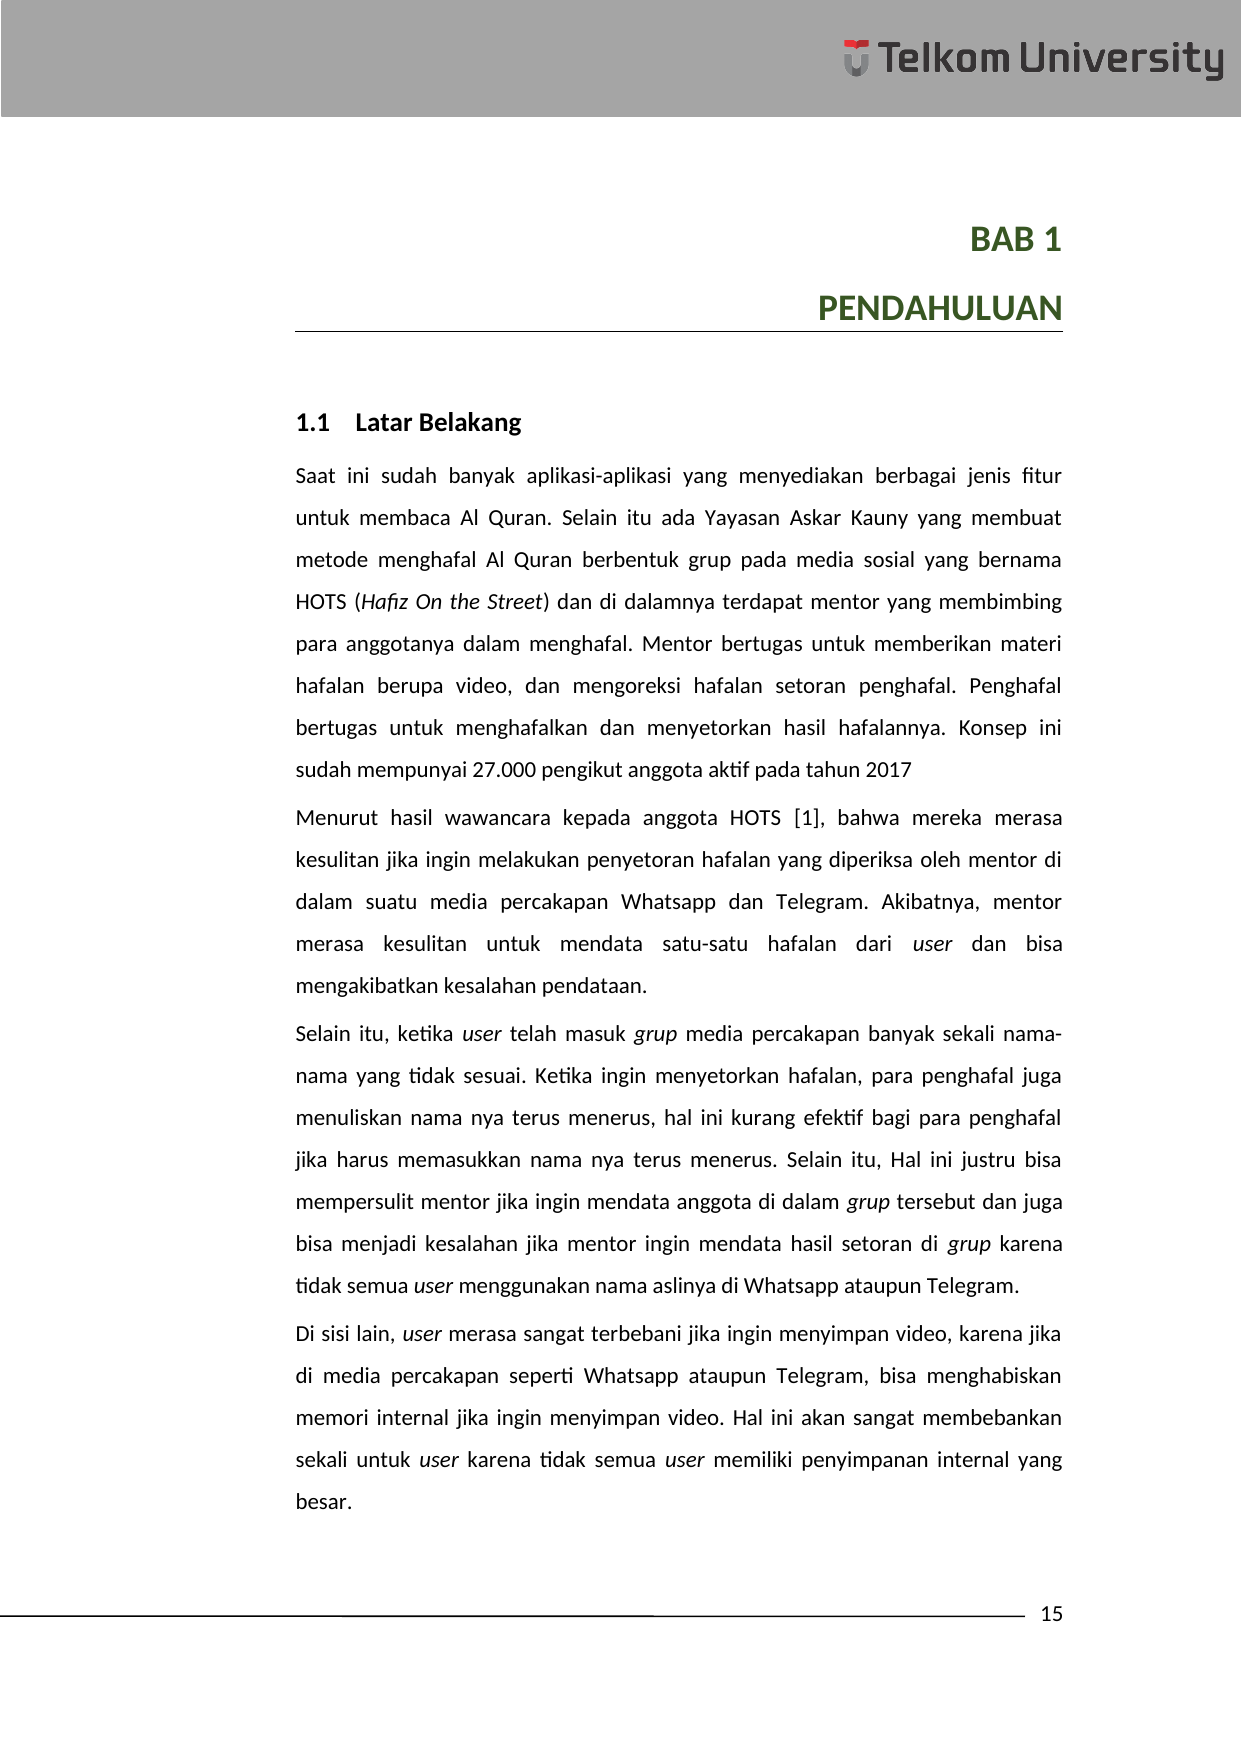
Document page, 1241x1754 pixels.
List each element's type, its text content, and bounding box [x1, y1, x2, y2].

text Menurut hasil wawancara kepada anggota HOTS [1], bahwa mereka merasa kesulitan jika ingin melakukan penyetoran hafalan yang diperiksa oleh mentor di dalam suatu media percakapan Whatsapp dan Telegram. Akibatnya, mentor merasa kesulitan untuk mendata satu-satu hafalan dari user dan bisa mengakibatkan kesalahan pendataan. [295, 803, 1063, 999]
subtitle PENDAHULUAN [295, 215, 1063, 331]
subtitle Latar Belakang [295, 405, 1063, 438]
text Di sisi lain, user merasa sangat terbebani jika ingin menyimpan video, karena jika di media percakapan seperti Whatsapp ataupun Telegram, bisa menghabiskan memori internal jika ingin menyimpan video. Hal ini akan sangat membebankan sekali untuk user karena tidak semua user memiliki penyimpanan internal yang besar. [295, 1319, 1063, 1515]
picture [844, 40, 1224, 81]
text Saat ini sudah banyak aplikasi-aplikasi yang menyediakan berbagai jenis fitur untuk membaca Al Quran. Selain itu ada Yayasan Askar Kauny yang membuat metode menghafal Al Quran berbentuk grup pada media sosial yang bernama HOTS (Hafiz On the Street) dan di dalamnya terdapat mentor yang membimbing para anggotanya dalam menghafal. Mentor bertugas untuk memberikan materi hafalan berupa video, dan mengoreksi hafalan setoran penghafal. Penghafal bertugas untuk menghafalkan dan menyetorkan hasil hafalannya. Konsep ini sudah mempunyai 27.000 pengikut anggota aktif pada tahun 2017 [295, 461, 1063, 783]
text Selain itu, ketika user telah masuk grup media percakapan banyak sekali nama-nama yang tidak sesuai. Ketika ingin menyetorkan hafalan, para penghafal juga menuliskan nama nya terus menerus, hal ini kurang efektif bagi para penghafal jika harus memasukkan nama nya terus menerus. Selain itu, Hal ini justru bisa mempersulit mentor jika ingin mendata anggota di dalam grup tersebut dan juga bisa menjadi kesalahan jika mentor ingin mendata hasil setoran di grup karena tidak semua user menggunakan nama aslinya di Whatsapp ataupun Telegram. [295, 1019, 1063, 1299]
